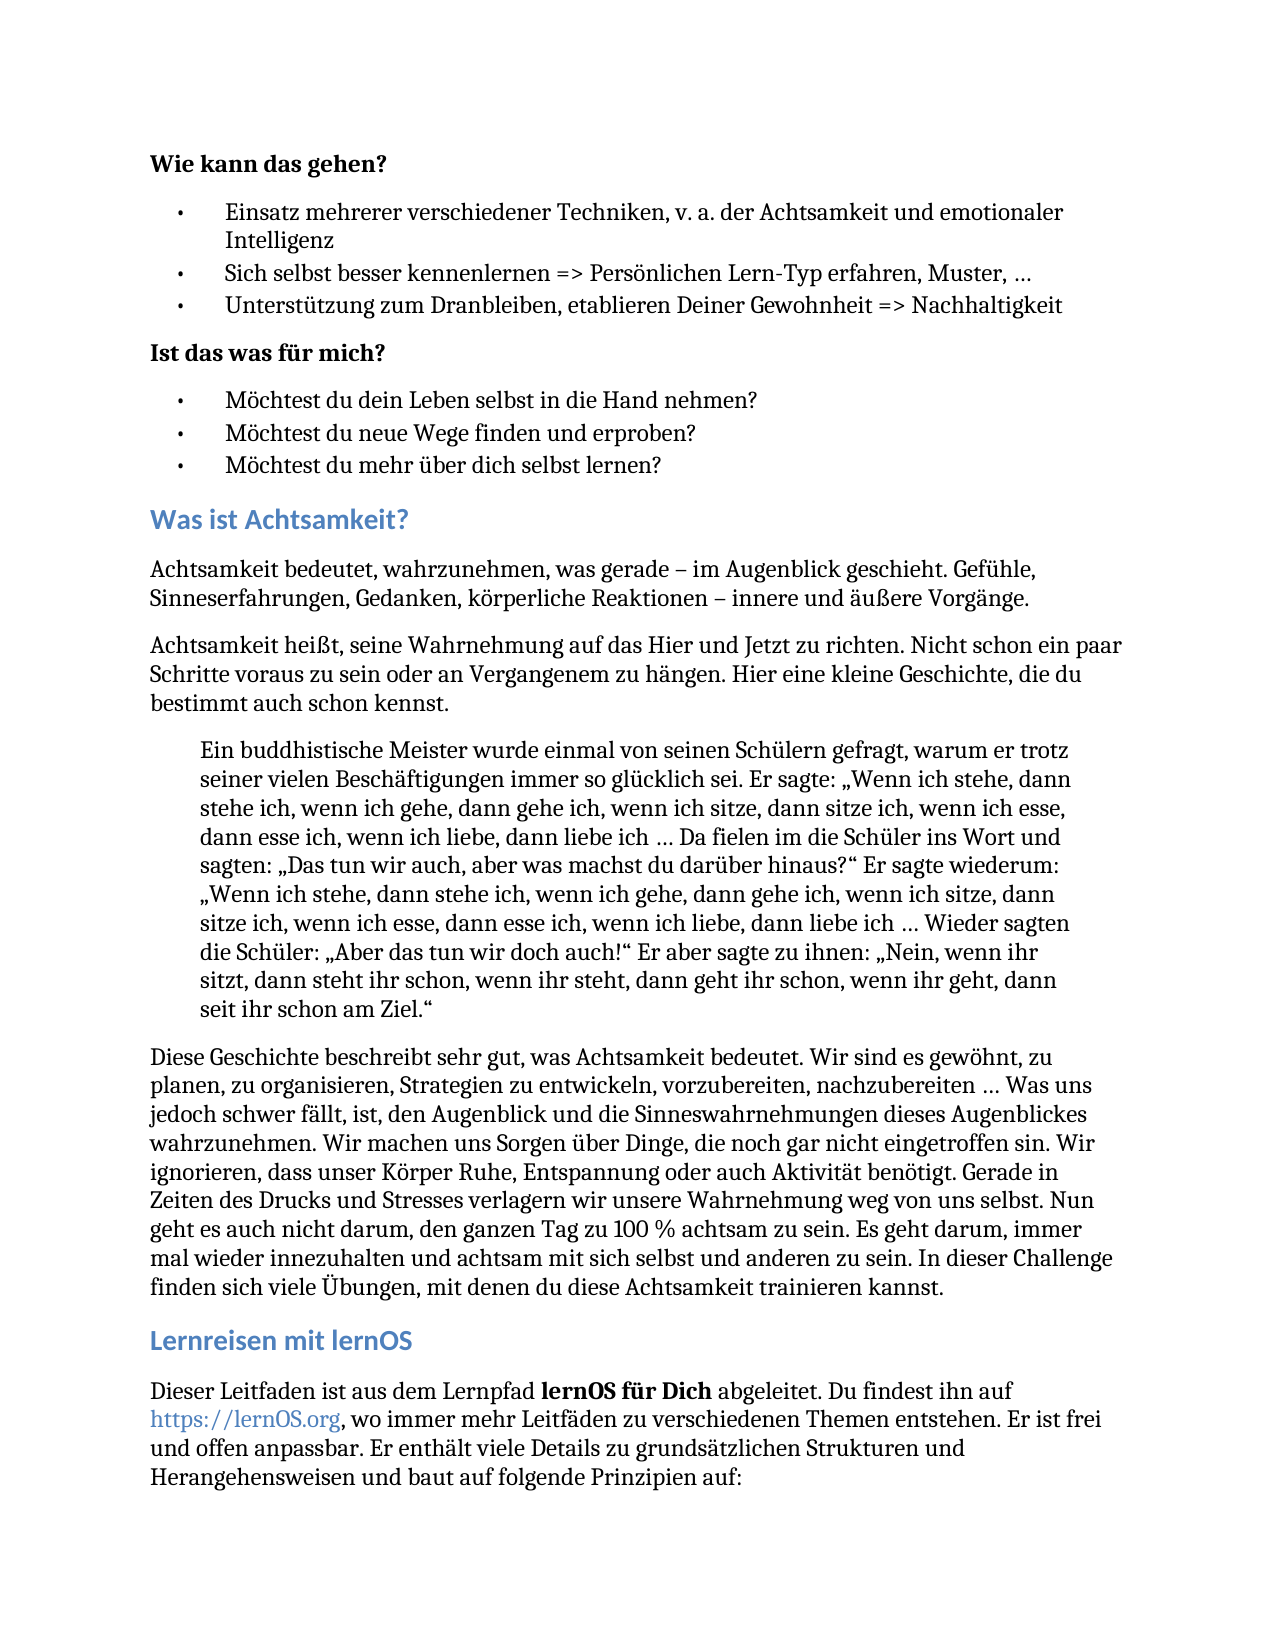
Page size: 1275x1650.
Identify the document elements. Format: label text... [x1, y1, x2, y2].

list Sich selbst besser kennenlernen => Persönlichen Lern-Typ erfahren, Muster, … [175, 259, 1125, 287]
text Achtsamkeit bedeutet, wahrzunehmen, was gerade – im Augenblick geschieht. Gefühle, Sinneserfahrungen, Gedanken, körperliche Reaktionen – innere und äußere Vorgänge. [150, 555, 1125, 613]
text Achtsamkeit heißt, seine Wahrnehmung auf das Hier und Jetzt zu richten. Nicht schon ein paar Schritte voraus zu sein oder an Vergangenem zu hängen. Hier eine kleine Geschichte, die du bestimmt auch schon kennst. [150, 631, 1125, 718]
text Wie kann das gehen? [150, 150, 1125, 179]
list Möchtest du dein Leben selbst in die Hand nehmen? [175, 386, 1125, 415]
text Ein buddhistische Meister wurde einmal von seinen Schülern gefragt, warum er trotz seiner vielen Beschäftigungen immer so glücklich sei. Er sagte: „Wenn ich stehe, dann stehe ich, wenn ich gehe, dann gehe ich, wenn ich sitze, dann sitze ich, wenn ich esse, dann esse ich, wenn ich liebe, dann liebe ich … Da fielen im die Schüler ins Wort und sagten: „Das tun wir auch, aber was machst du darüber hinaus?“ Er sagte wiederum: „Wenn ich stehe, dann stehe ich, wenn ich gehe, dann gehe ich, wenn ich sitze, dann sitze ich, wenn ich esse, dann esse ich, wenn ich liebe, dann liebe ich … Wieder sagten die Schüler: „Aber das tun wir doch auch!“ Er aber sagte zu ihnen: „Nein, wenn ihr sitzt, dann steht ihr schon, wenn ihr steht, dann geht ihr schon, wenn ihr geht, dann seit ihr schon am Ziel.“ [200, 736, 1075, 1024]
subtitle Was ist Achtsamkeit? [150, 501, 1125, 536]
subtitle Lernreisen mit lernOS [150, 1322, 1125, 1358]
list Möchtest du neue Wege finden und erproben? [175, 419, 1125, 447]
list Möchtest du mehr über dich selbst lernen? [175, 451, 1125, 480]
list Einsatz mehrerer verschiedener Techniken, v. a. der Achtsamkeit und emotionaler Intelligenz [175, 197, 1125, 255]
list Unterstützung zum Dranbleiben, etablieren Deiner Gewohnheit => Nachhaltigkeit [175, 291, 1125, 320]
text Ist das was für mich? [150, 339, 1125, 367]
text Diese Geschichte beschreibt sehr gut, was Achtsamkeit bedeutet. Wir sind es gewöhnt, zu planen, zu organisieren, Strategien zu entwickeln, vorzubereiten, nachzubereiten … Was uns jedoch schwer fällt, ist, den Augenblick und die Sinneswahrnehmungen dieses Augenblickes wahrzunehmen. Wir machen uns Sorgen über Dinge, die noch gar nicht eingetroffen sin. Wir ignorieren, dass unser Körper Ruhe, Entspannung oder auch Aktivität benötigt. Gerade in Zeiten des Drucks und Stresses verlagern wir unsere Wahrnehmung weg von uns selbst. Nun geht es auch nicht darum, den ganzen Tag zu 100 % achtsam zu sein. Es geht darum, immer mal wieder innezuhalten und achtsam mit sich selbst und anderen zu sein. In dieser Challenge finden sich viele Übungen, mit denen du diese Achtsamkeit trainieren kannst. [150, 1043, 1125, 1301]
text Dieser Leitfaden ist aus dem Lernpfad lernOS für Dich abgeleitet. Du findest ihn auf https://lernOS.org, wo immer mehr Leitfäden zu verschiedenen Themen entstehen. Er ist frei und offen anpassbar. Er enthält viele Details zu grundsätzlichen Strukturen und Herangehensweisen und baut auf folgende Prinzipien auf: [150, 1377, 1125, 1492]
